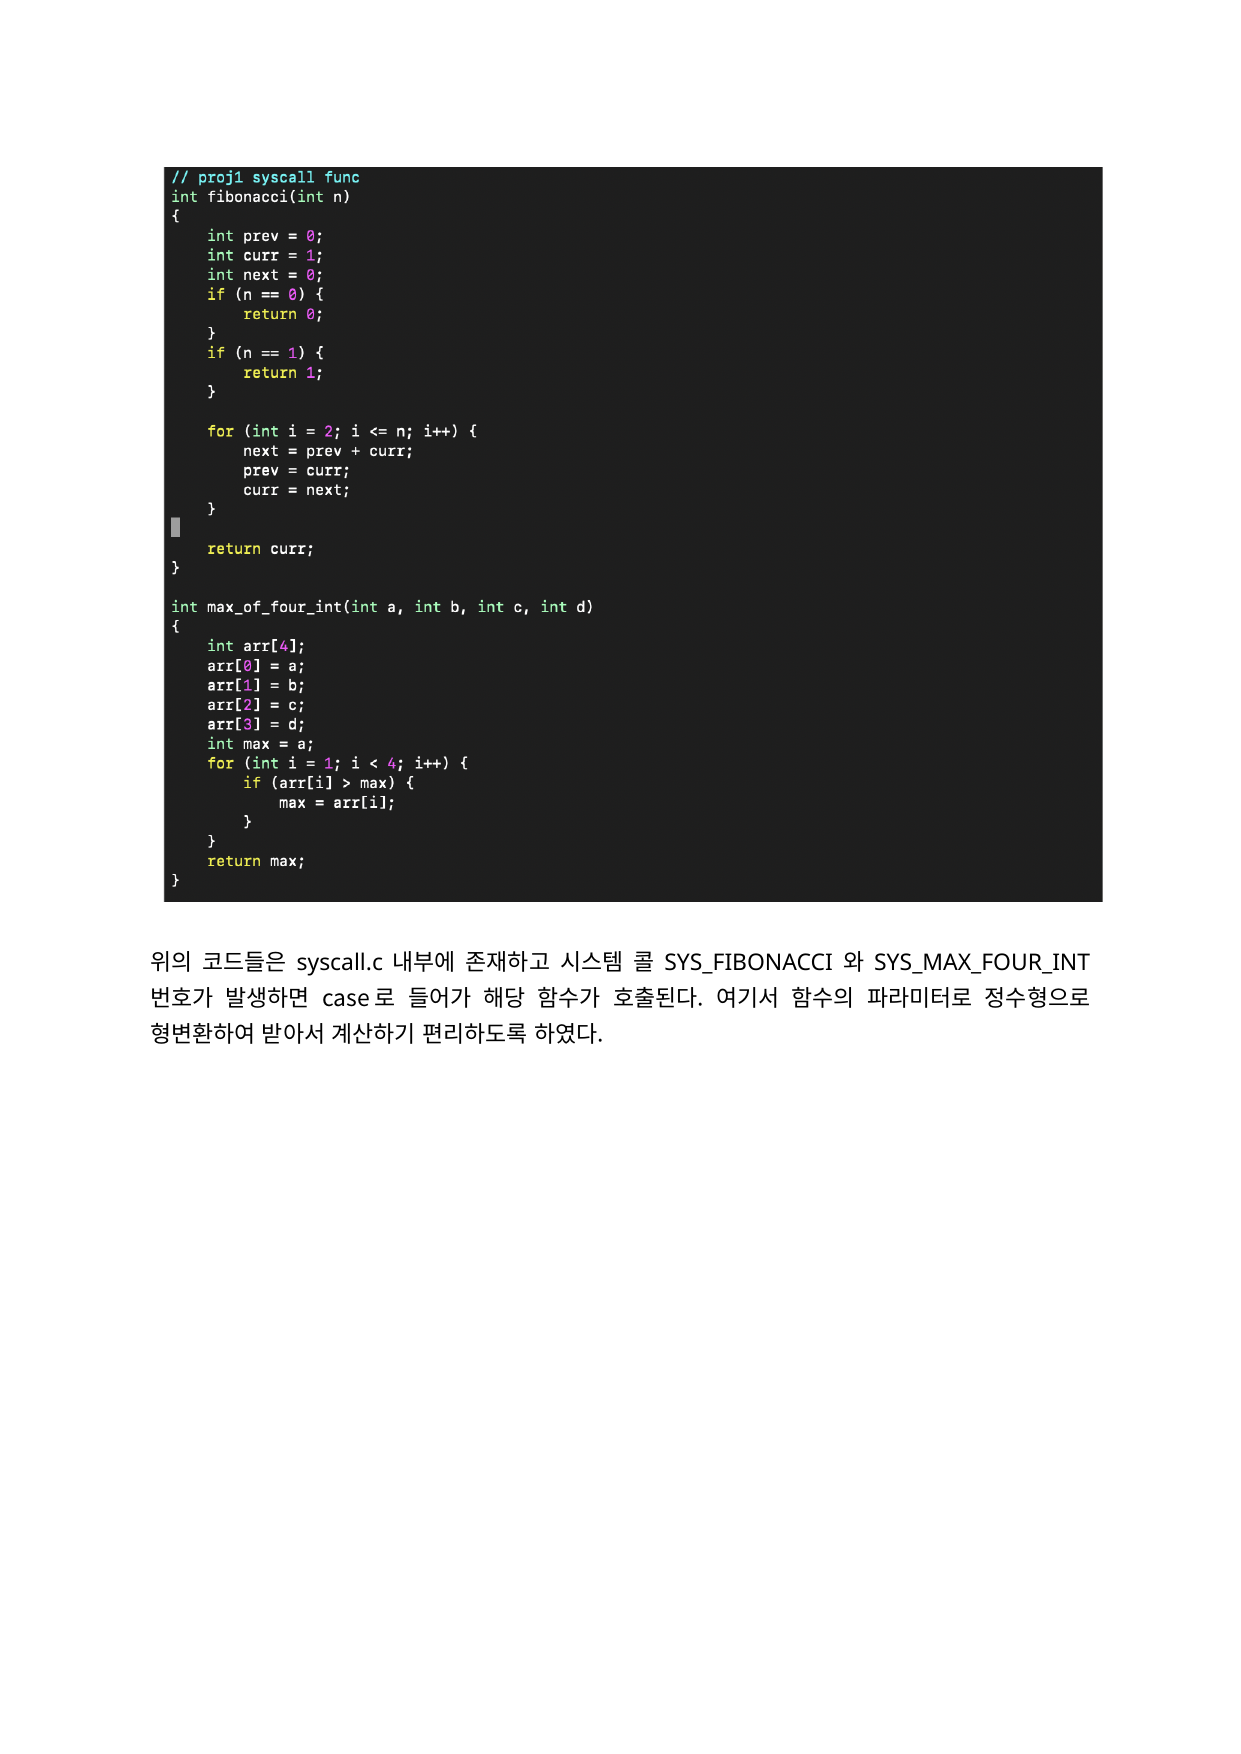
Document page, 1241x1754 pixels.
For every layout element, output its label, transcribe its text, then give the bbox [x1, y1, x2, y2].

picture [163, 167, 1101, 902]
